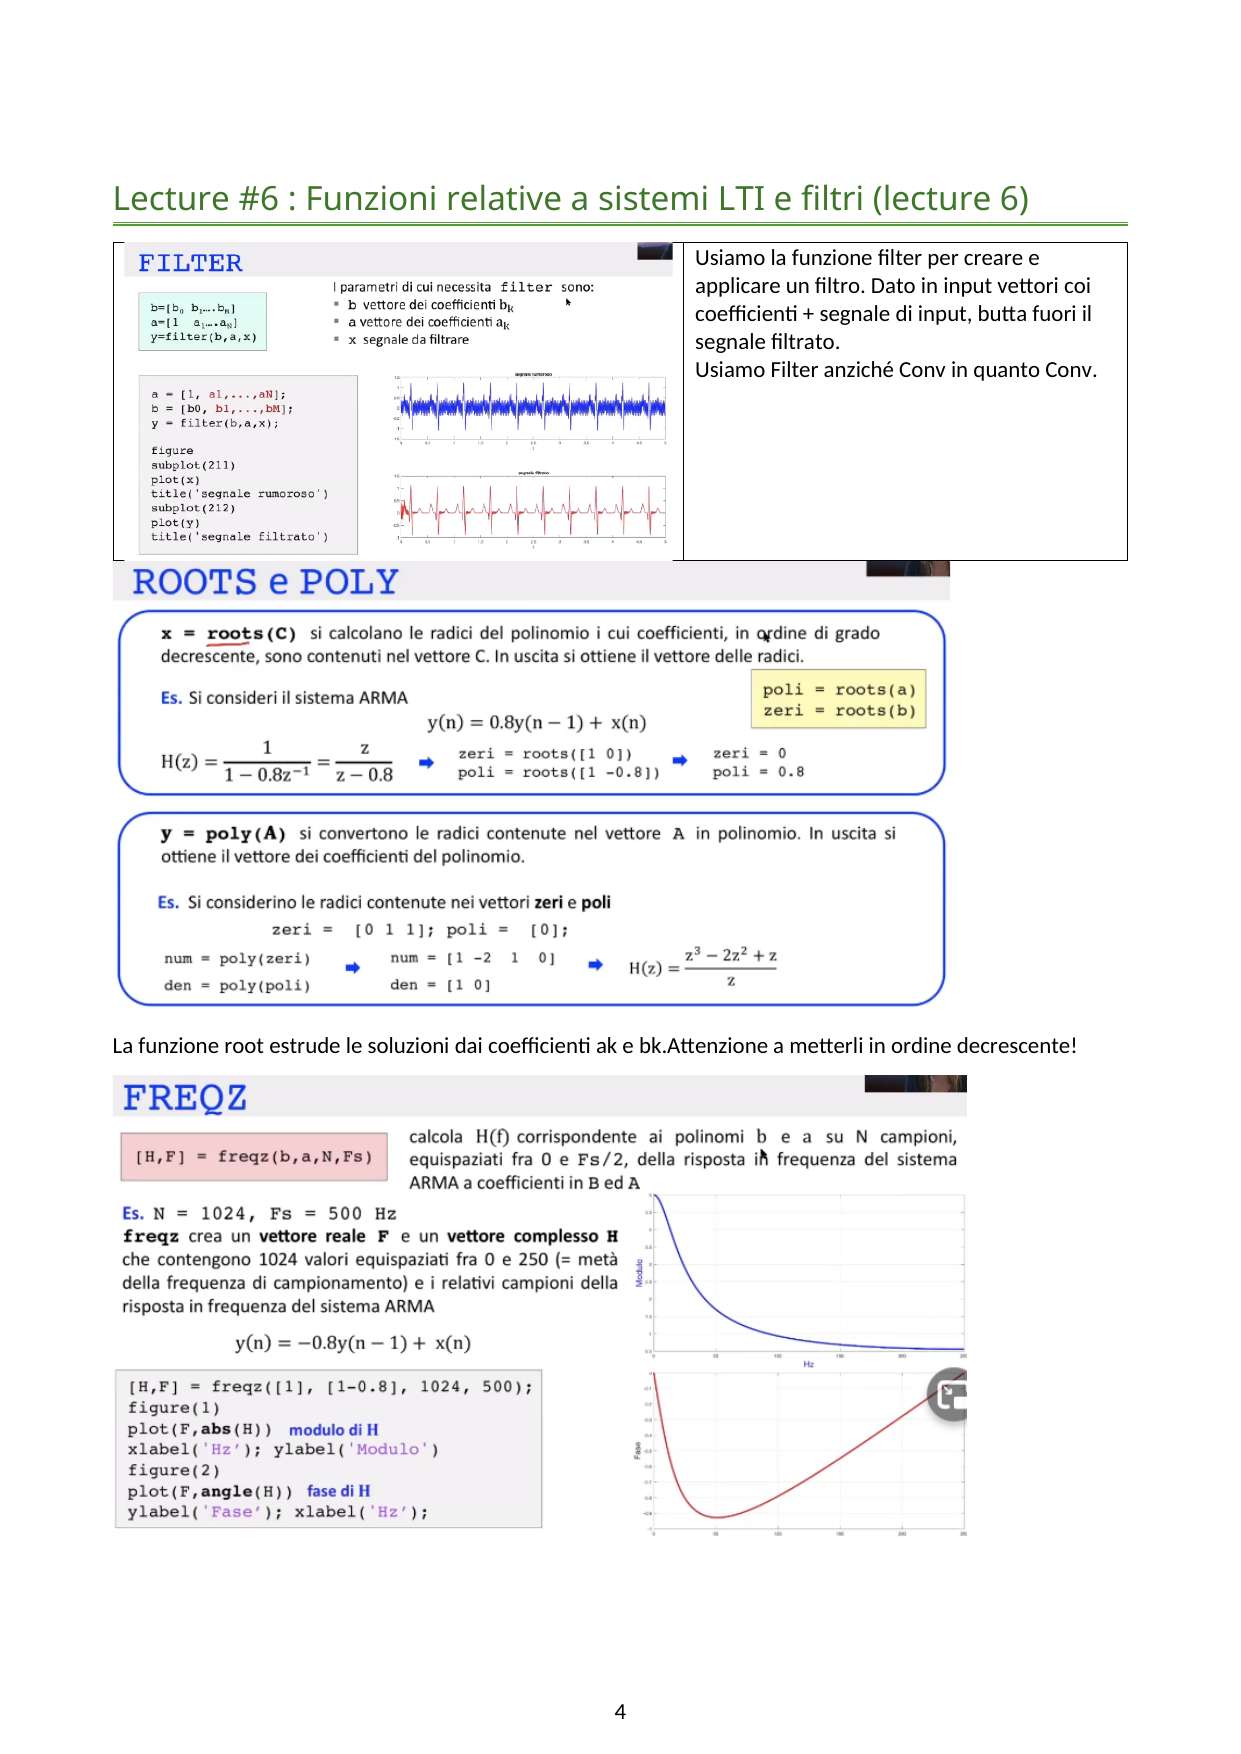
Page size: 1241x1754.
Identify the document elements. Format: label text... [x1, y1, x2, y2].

picture [112, 1075, 967, 1538]
table_header [673, 243, 683, 560]
subtitle Lecture #6 : Funzioni relative a sistemi LTI e filtri (lecture 6) [112, 175, 1128, 226]
picture [112, 242, 951, 1014]
table_header Usiamo la funzione filter per creare e applicare un filtro. Dato in input vettori coi coefficienti + segnale di input, butta fuori il segnale filtrato. Usiamo Filter anziché Conv in quanto Conv. [684, 243, 1127, 560]
text La funzione root estrude le soluzioni dai coefficienti ak e bk.Attenzione a metterli in ordine decrescente! [112, 1031, 1128, 1059]
table_header [114, 243, 124, 560]
